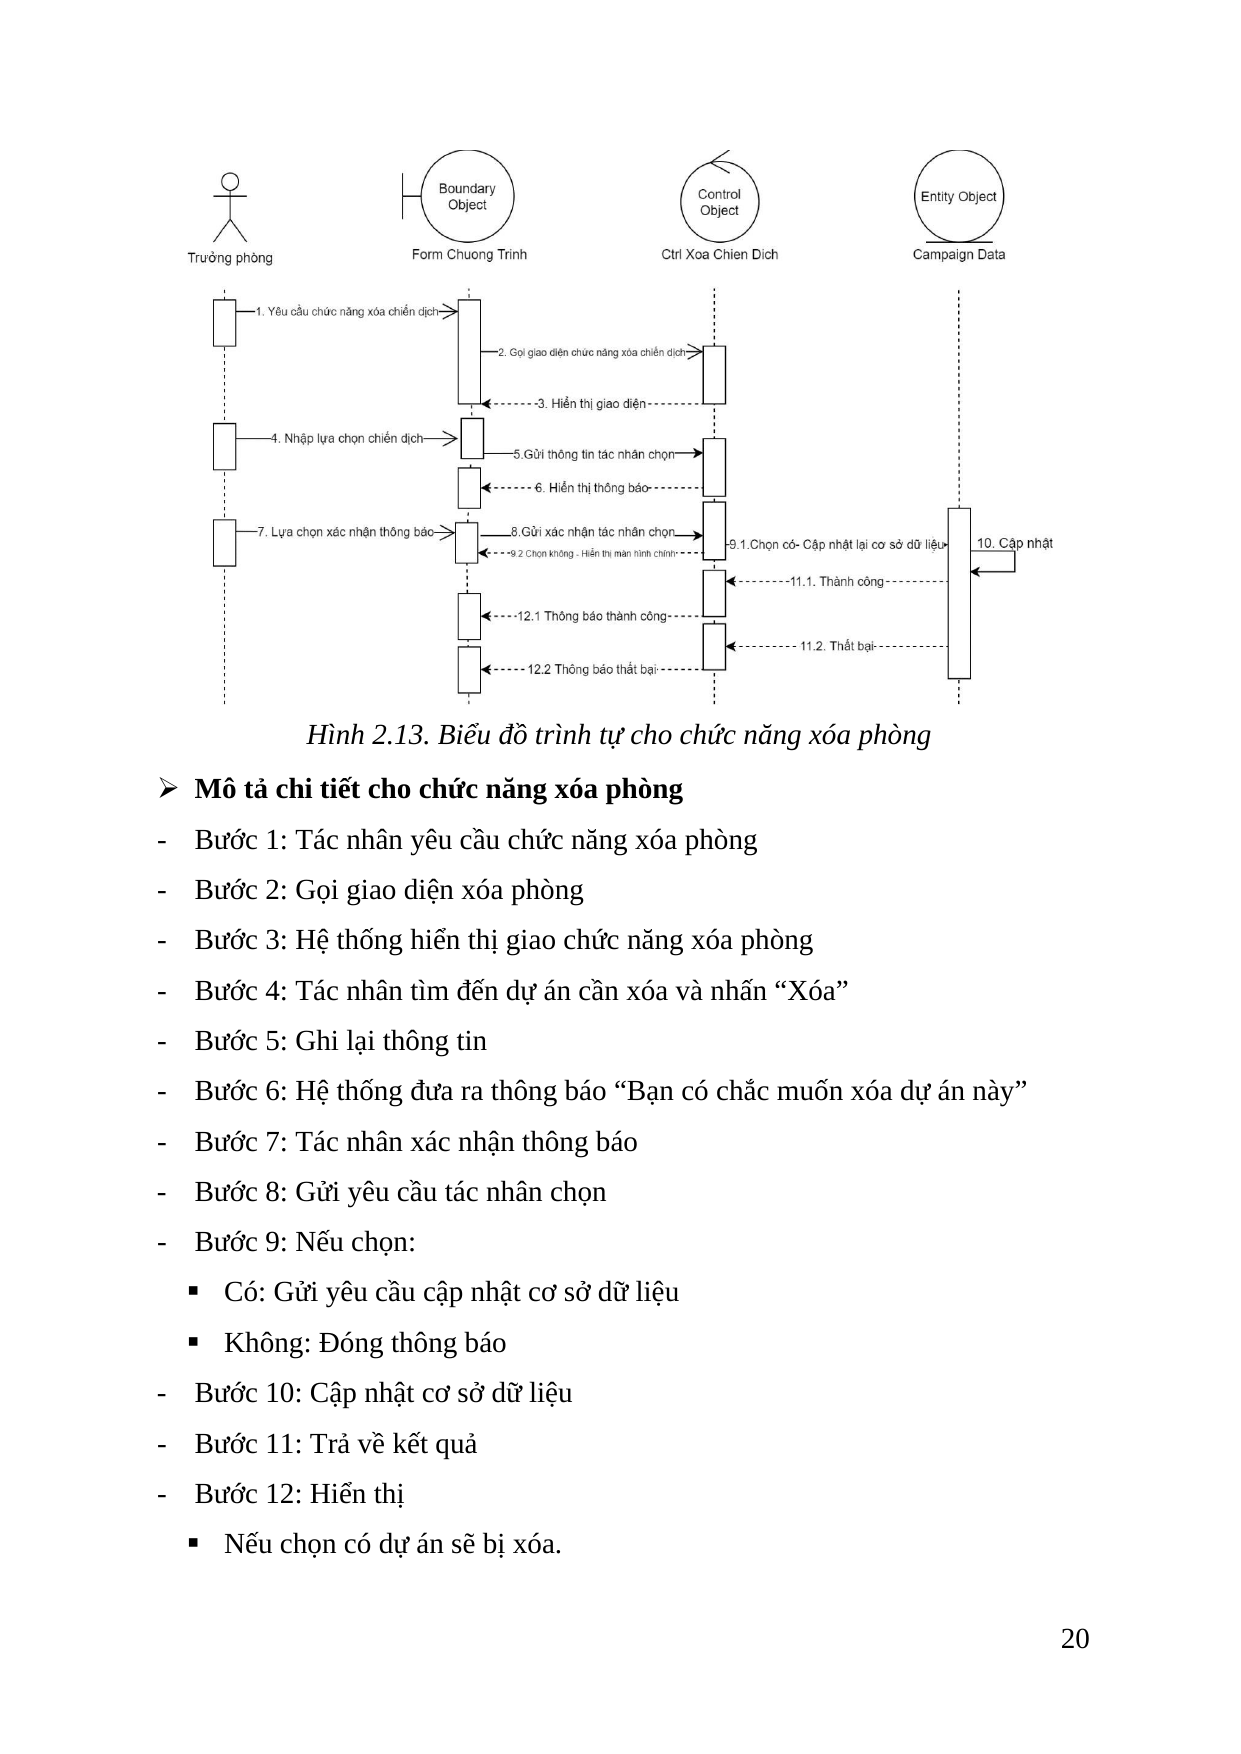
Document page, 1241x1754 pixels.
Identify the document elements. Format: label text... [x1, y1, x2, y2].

text Hình 2.13. Biểu đồ trình tự cho chức năng xóa phòng [150, 717, 1090, 751]
list Bước 7: Tác nhân xác nhận thông báo [157, 1124, 1090, 1157]
list Bước 8: Gửi yêu cầu tác nhân chọn [157, 1174, 1090, 1207]
list Bước 11: Trả về kết quả [157, 1426, 1090, 1459]
list Bước 4: Tác nhân tìm đến dự án cần xóa và nhấn “Xóa” [157, 973, 1090, 1006]
list Có: Gửi yêu cầu cập nhật cơ sở dữ liệu [186, 1274, 1090, 1308]
list Bước 9: Nếu chọn: [157, 1224, 1090, 1258]
list Bước 2: Gọi giao diện xóa phòng [157, 872, 1090, 906]
list Nếu chọn có dự án sẽ bị xóa. [186, 1526, 1090, 1560]
list Bước 5: Ghi lại thông tin [157, 1023, 1090, 1057]
list Bước 10: Cập nhật cơ sở dữ liệu [157, 1375, 1090, 1409]
list Bước 12: Hiển thị [157, 1476, 1090, 1509]
list Mô tả chi tiết cho chức năng xóa phòng [157, 771, 1090, 805]
list Bước 3: Hệ thống hiển thị giao chức năng xóa phòng [157, 922, 1090, 956]
list Bước 6: Hệ thống đưa ra thông báo “Bạn có chắc muốn xóa dự án này” [157, 1073, 1090, 1107]
picture [187, 150, 1053, 705]
list Không: Đóng thông báo [186, 1325, 1090, 1359]
list Bước 1: Tác nhân yêu cầu chức năng xóa phòng [157, 822, 1090, 855]
